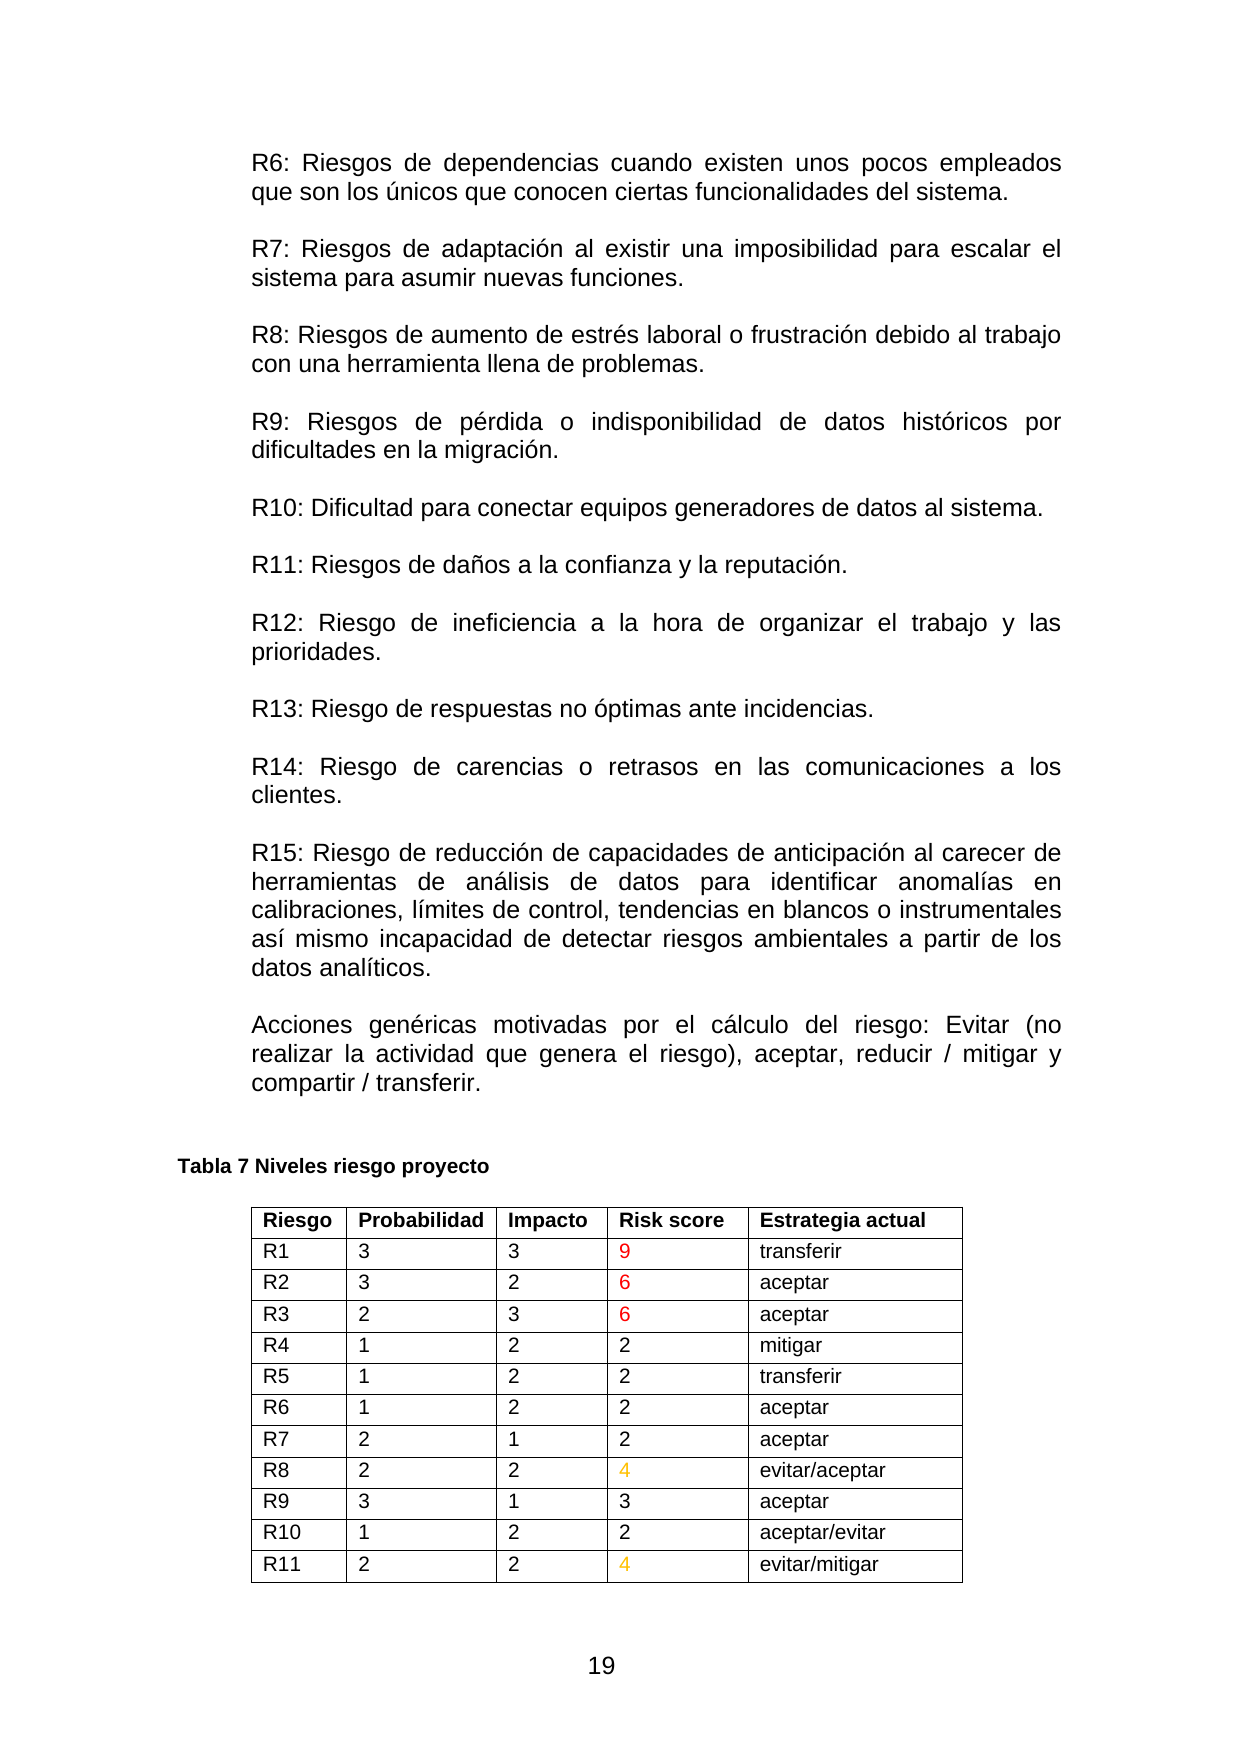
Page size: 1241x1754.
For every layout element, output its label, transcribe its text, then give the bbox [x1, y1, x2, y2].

table_cell R2 [252, 1270, 346, 1300]
table_cell R6 [252, 1395, 346, 1425]
table_cell 2 [608, 1426, 748, 1457]
table_cell 6 [608, 1301, 748, 1332]
table_cell 4 [608, 1551, 748, 1582]
table_cell evitar/mitigar [749, 1551, 962, 1582]
table_cell aceptar [749, 1489, 962, 1519]
table_cell aceptar/evitar [749, 1520, 962, 1550]
table_cell 6 [608, 1270, 748, 1300]
table_cell 2 [347, 1426, 496, 1457]
text R7: Riesgos de adaptación al existir una imposibilidad para escalar el sistema para asumir nuevas funciones. [251, 234, 1063, 291]
text Acciones genéricas motivadas por el cálculo del riesgo: Evitar (no realizar la actividad que genera el riesgo), aceptar, reducir / mitigar y compartir / transferir. [251, 1010, 1063, 1096]
table_cell 3 [497, 1239, 607, 1269]
table_header Impacto [497, 1208, 607, 1238]
table_cell 2 [347, 1301, 496, 1332]
table_cell 2 [347, 1458, 496, 1488]
table_cell 2 [497, 1458, 607, 1488]
table_cell R5 [252, 1364, 346, 1394]
table_cell 1 [347, 1520, 496, 1550]
table_cell aceptar [749, 1426, 962, 1457]
table_cell 2 [608, 1520, 748, 1550]
text R15: Riesgo de reducción de capacidades de anticipación al carecer de herramientas de análisis de datos para identificar anomalías en calibraciones, límites de control, tendencias en blancos o instrumentales así mismo incapacidad de detectar riesgos ambientales a partir de los datos analíticos. [251, 838, 1063, 981]
table_header Risk score [608, 1208, 748, 1238]
table_header Estrategia actual [749, 1208, 962, 1238]
table_cell 2 [497, 1364, 607, 1394]
table_cell 3 [347, 1270, 496, 1300]
table_cell mitigar [749, 1333, 962, 1363]
table_cell aceptar [749, 1301, 962, 1332]
text R10: Dificultad para conectar equipos generadores de datos al sistema. [251, 493, 1063, 521]
table_cell aceptar [749, 1270, 962, 1300]
table_cell evitar/aceptar [749, 1458, 962, 1488]
table_cell R3 [252, 1301, 346, 1332]
text R14: Riesgo de carencias o retrasos en las comunicaciones a los clientes. [251, 751, 1063, 809]
table_cell 2 [497, 1551, 607, 1582]
table_cell 1 [347, 1395, 496, 1425]
table_cell 3 [347, 1489, 496, 1519]
table_cell aceptar [749, 1395, 962, 1425]
table_cell R7 [252, 1426, 346, 1457]
table_cell 2 [497, 1333, 607, 1363]
table_cell 2 [608, 1395, 748, 1425]
table_cell 2 [608, 1364, 748, 1394]
text R11: Riesgos de daños a la confianza y la reputación. [251, 550, 1063, 579]
table_cell 2 [497, 1270, 607, 1300]
table_cell 3 [497, 1301, 607, 1332]
table_cell 2 [497, 1395, 607, 1425]
table_cell 3 [608, 1489, 748, 1519]
table_cell R4 [252, 1333, 346, 1363]
table_cell 2 [608, 1333, 748, 1363]
table_cell 1 [497, 1426, 607, 1457]
table_cell 1 [497, 1489, 607, 1519]
text R8: Riesgos de aumento de estrés laboral o frustración debido al trabajo con una herramienta llena de problemas. [251, 320, 1063, 378]
table_cell transferir [749, 1364, 962, 1394]
text R9: Riesgos de pérdida o indisponibilidad de datos históricos por dificultades en la migración. [251, 406, 1063, 464]
table_cell R8 [252, 1458, 346, 1488]
table_header Riesgo [252, 1208, 346, 1238]
table_cell 2 [347, 1551, 496, 1582]
text R12: Riesgo de ineficiencia a la hora de organizar el trabajo y las prioridades. [251, 608, 1063, 665]
table_cell 3 [347, 1239, 496, 1269]
table_cell 1 [347, 1364, 496, 1394]
table_header Probabilidad [347, 1208, 496, 1238]
table_cell 4 [608, 1458, 748, 1488]
text R6: Riesgos de dependencias cuando existen unos pocos empleados que son los únicos que conocen ciertas funcionalidades del sistema. [251, 148, 1063, 205]
table_cell R9 [252, 1489, 346, 1519]
table_cell transferir [749, 1239, 962, 1269]
table_cell 9 [608, 1239, 748, 1269]
text R13: Riesgo de respuestas no óptimas ante incidencias. [251, 694, 1063, 723]
table_cell 2 [497, 1520, 607, 1550]
table_cell R10 [252, 1520, 346, 1550]
table_cell 1 [347, 1333, 496, 1363]
table_cell R11 [252, 1551, 346, 1582]
table_cell R1 [252, 1239, 346, 1269]
